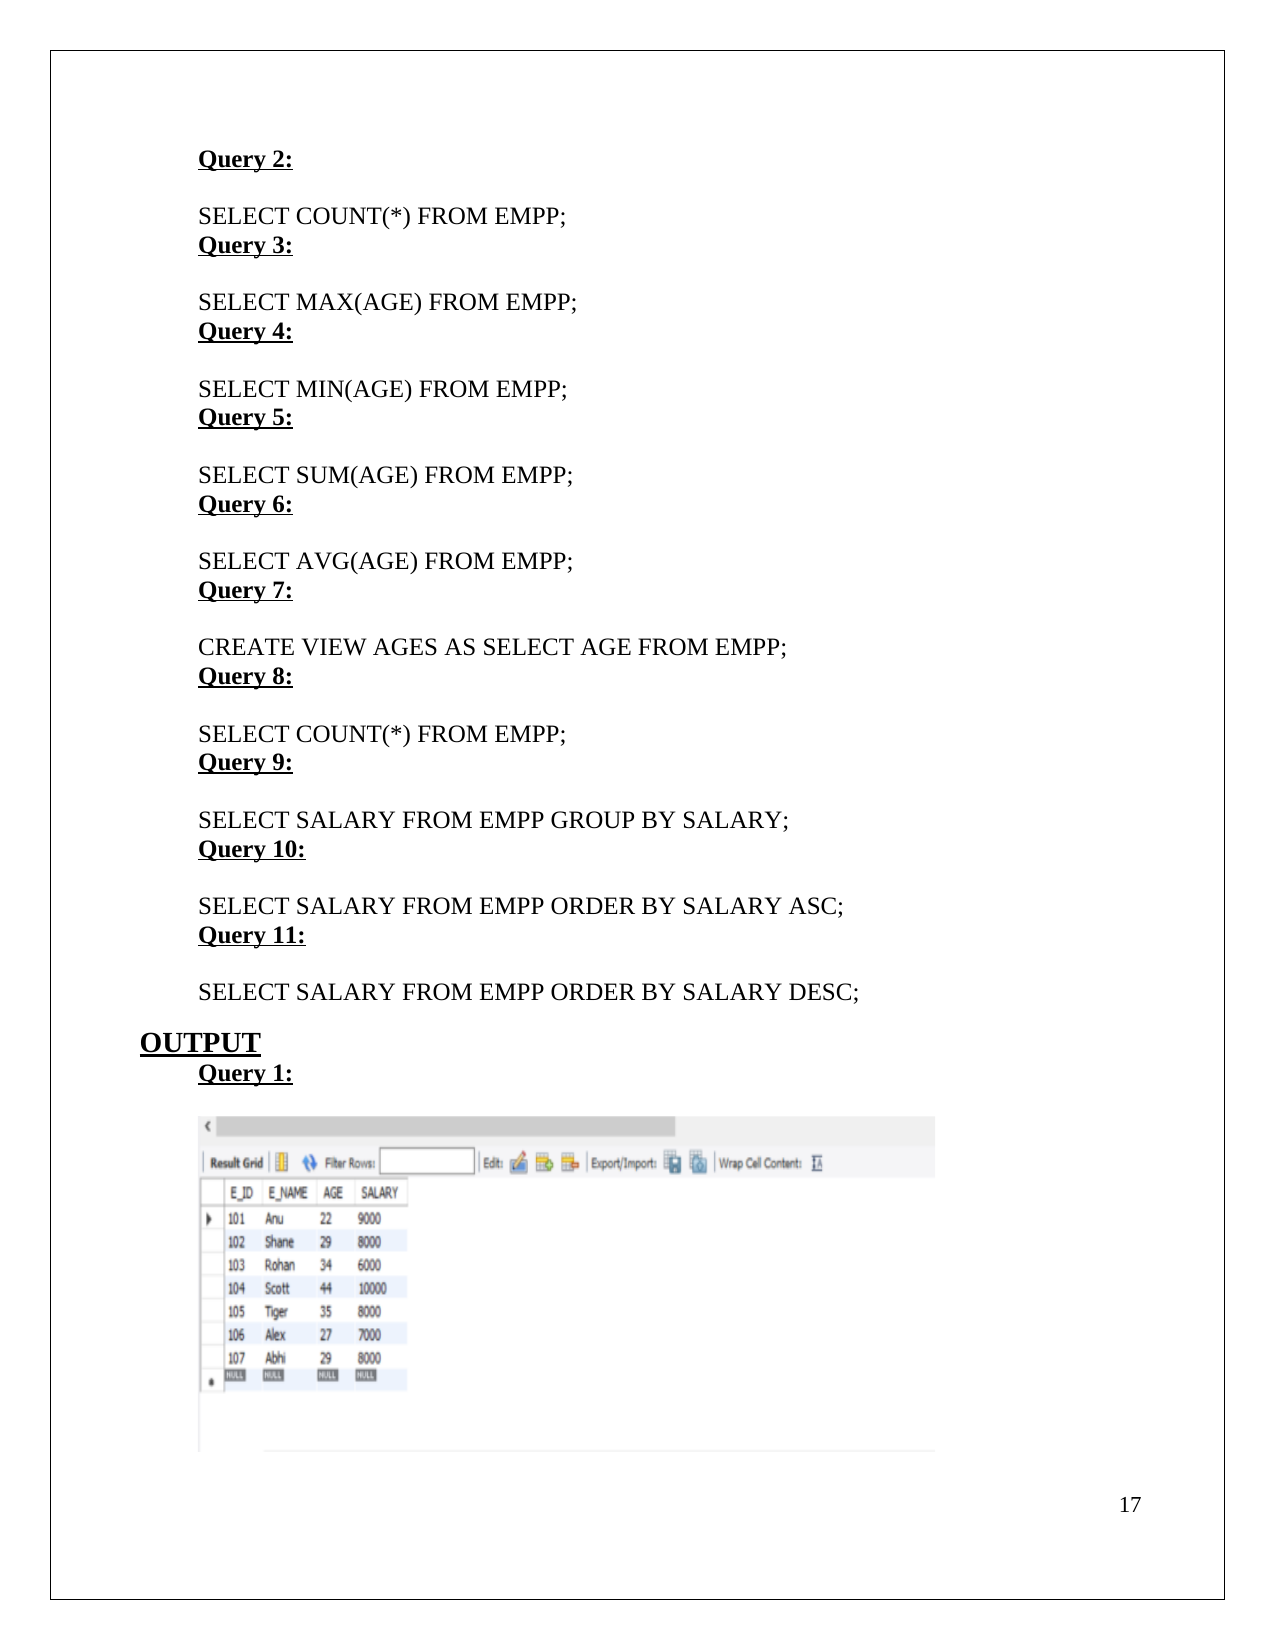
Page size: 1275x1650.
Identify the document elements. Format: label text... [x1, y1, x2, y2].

text Query 9: [198, 747, 1164, 776]
text SELECT COUNT(*) FROM EMPP; [198, 201, 1164, 230]
text SELECT AVG(AGE) FROM EMPP; [198, 546, 1164, 575]
text SELECT MIN(AGE) FROM EMPP; [198, 374, 1164, 402]
text SELECT SUM(AGE) FROM EMPP; [198, 460, 1164, 489]
text Query 7: [198, 575, 1164, 604]
text Query 3: [198, 230, 1164, 259]
text Query 4: [198, 316, 1164, 345]
picture [197, 1116, 936, 1452]
text Query 5: [198, 402, 1164, 431]
text Query 8: [198, 661, 1164, 690]
text SELECT SALARY FROM EMPP ORDER BY SALARY DESC; [198, 977, 1164, 1006]
text Query 6: [198, 489, 1164, 517]
text SELECT COUNT(*) FROM EMPP; [198, 719, 1164, 747]
text SELECT MAX(AGE) FROM EMPP; [198, 287, 1164, 316]
text SELECT SALARY FROM EMPP ORDER BY SALARY ASC; [198, 891, 1164, 920]
subtitle OUTPUT [139, 1025, 1164, 1058]
text Query 10: [198, 834, 1164, 862]
text Query 11: [198, 920, 1164, 949]
text Query 1: [198, 1058, 1164, 1087]
text CREATE VIEW AGES AS SELECT AGE FROM EMPP; [198, 632, 1164, 661]
text SELECT SALARY FROM EMPP GROUP BY SALARY; [198, 805, 1164, 834]
text Query 2: [198, 144, 1164, 172]
